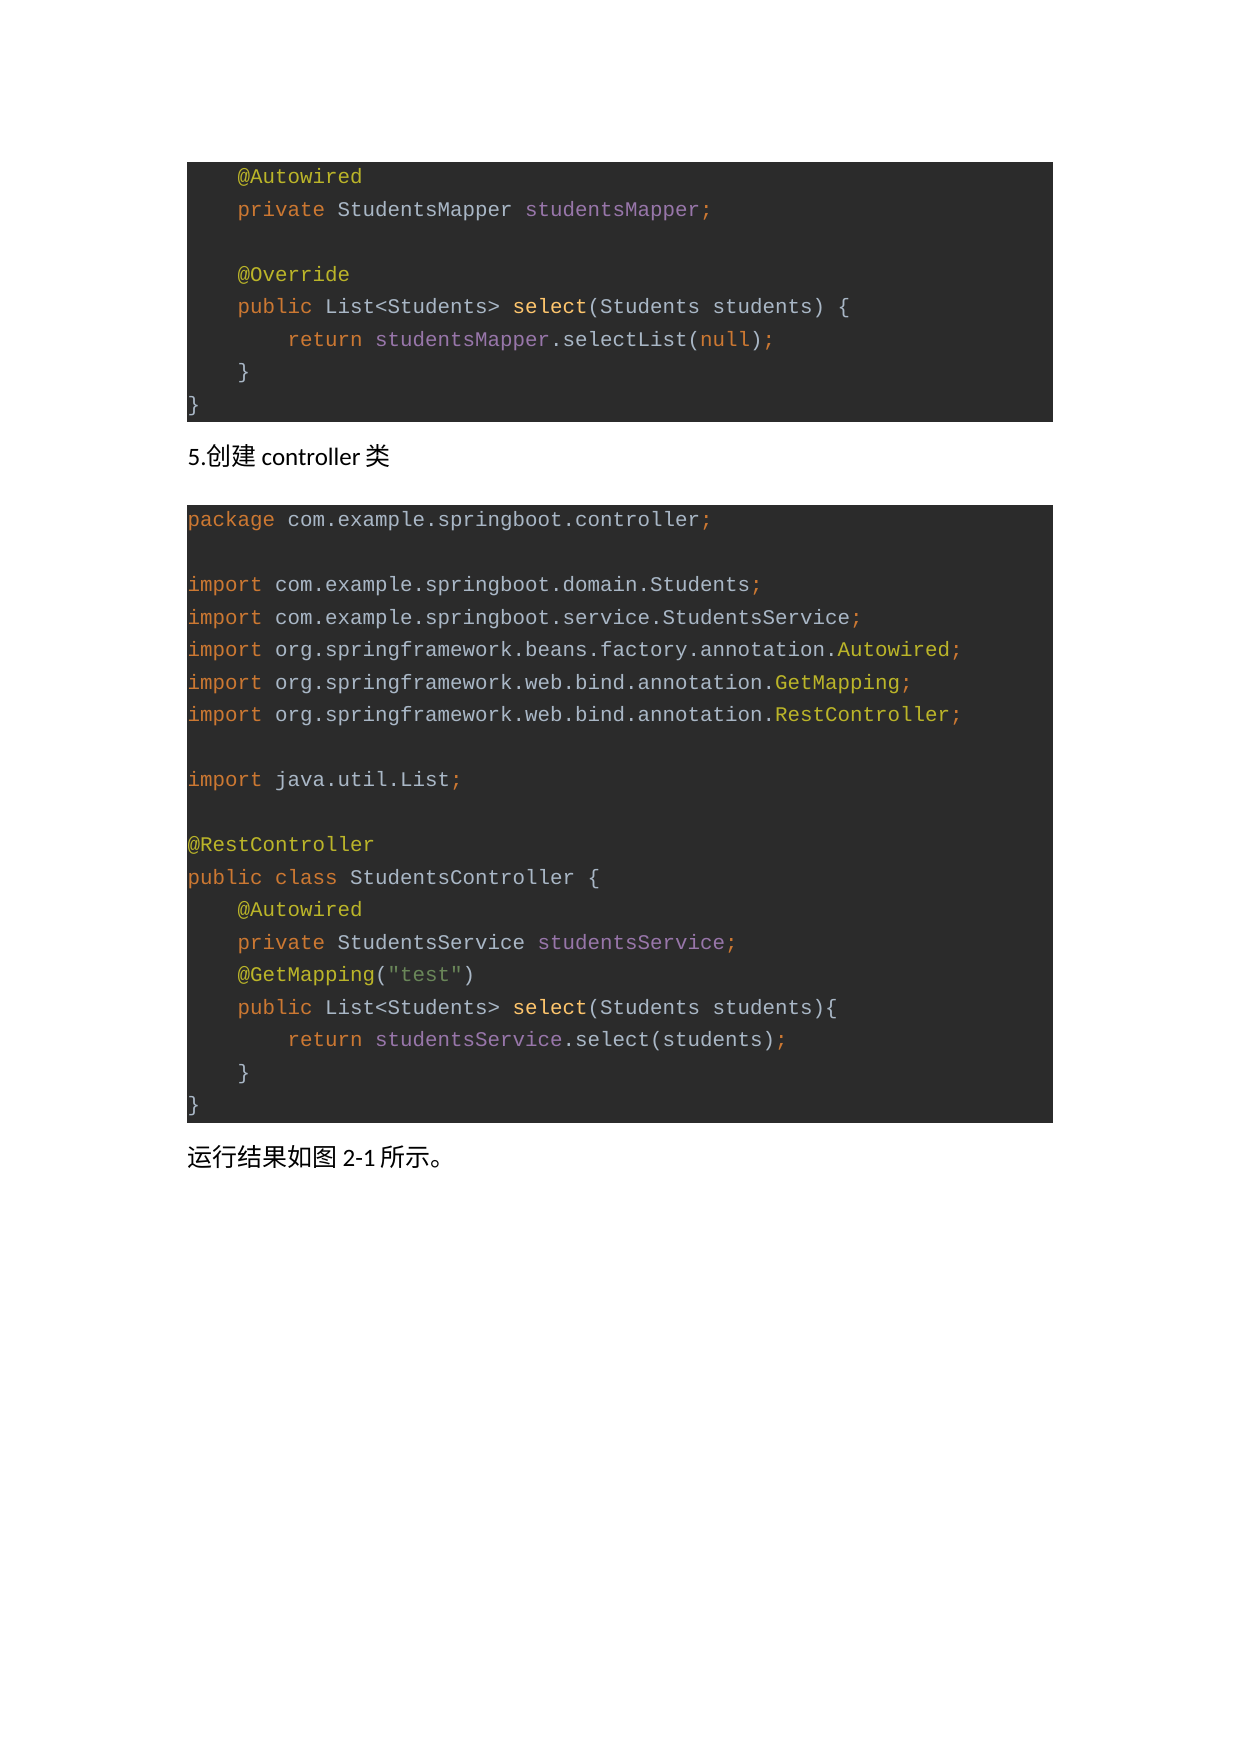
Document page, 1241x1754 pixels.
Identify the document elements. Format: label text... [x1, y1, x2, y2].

text 运行结果如图2-1所示。 [187, 1123, 1053, 1188]
text package com.example.springboot.controller; import com.example.springboot.domain.Students; import com.example.springboot.service.StudentsService; import org.springframework.beans.factory.annotation.Autowired; import org.springframework.web.bind.annotation.GetMapping; import org.springframework.web.bind.annotation.RestController; import java.util.List; @RestController public class StudentsController { @Autowired private StudentsService studentsService; @GetMapping("test") public List<Students> select(Students students){ return studentsService.select(students); } } [187, 505, 1053, 1123]
text 5.创建controller类 [187, 422, 1053, 487]
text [187, 162, 1053, 422]
